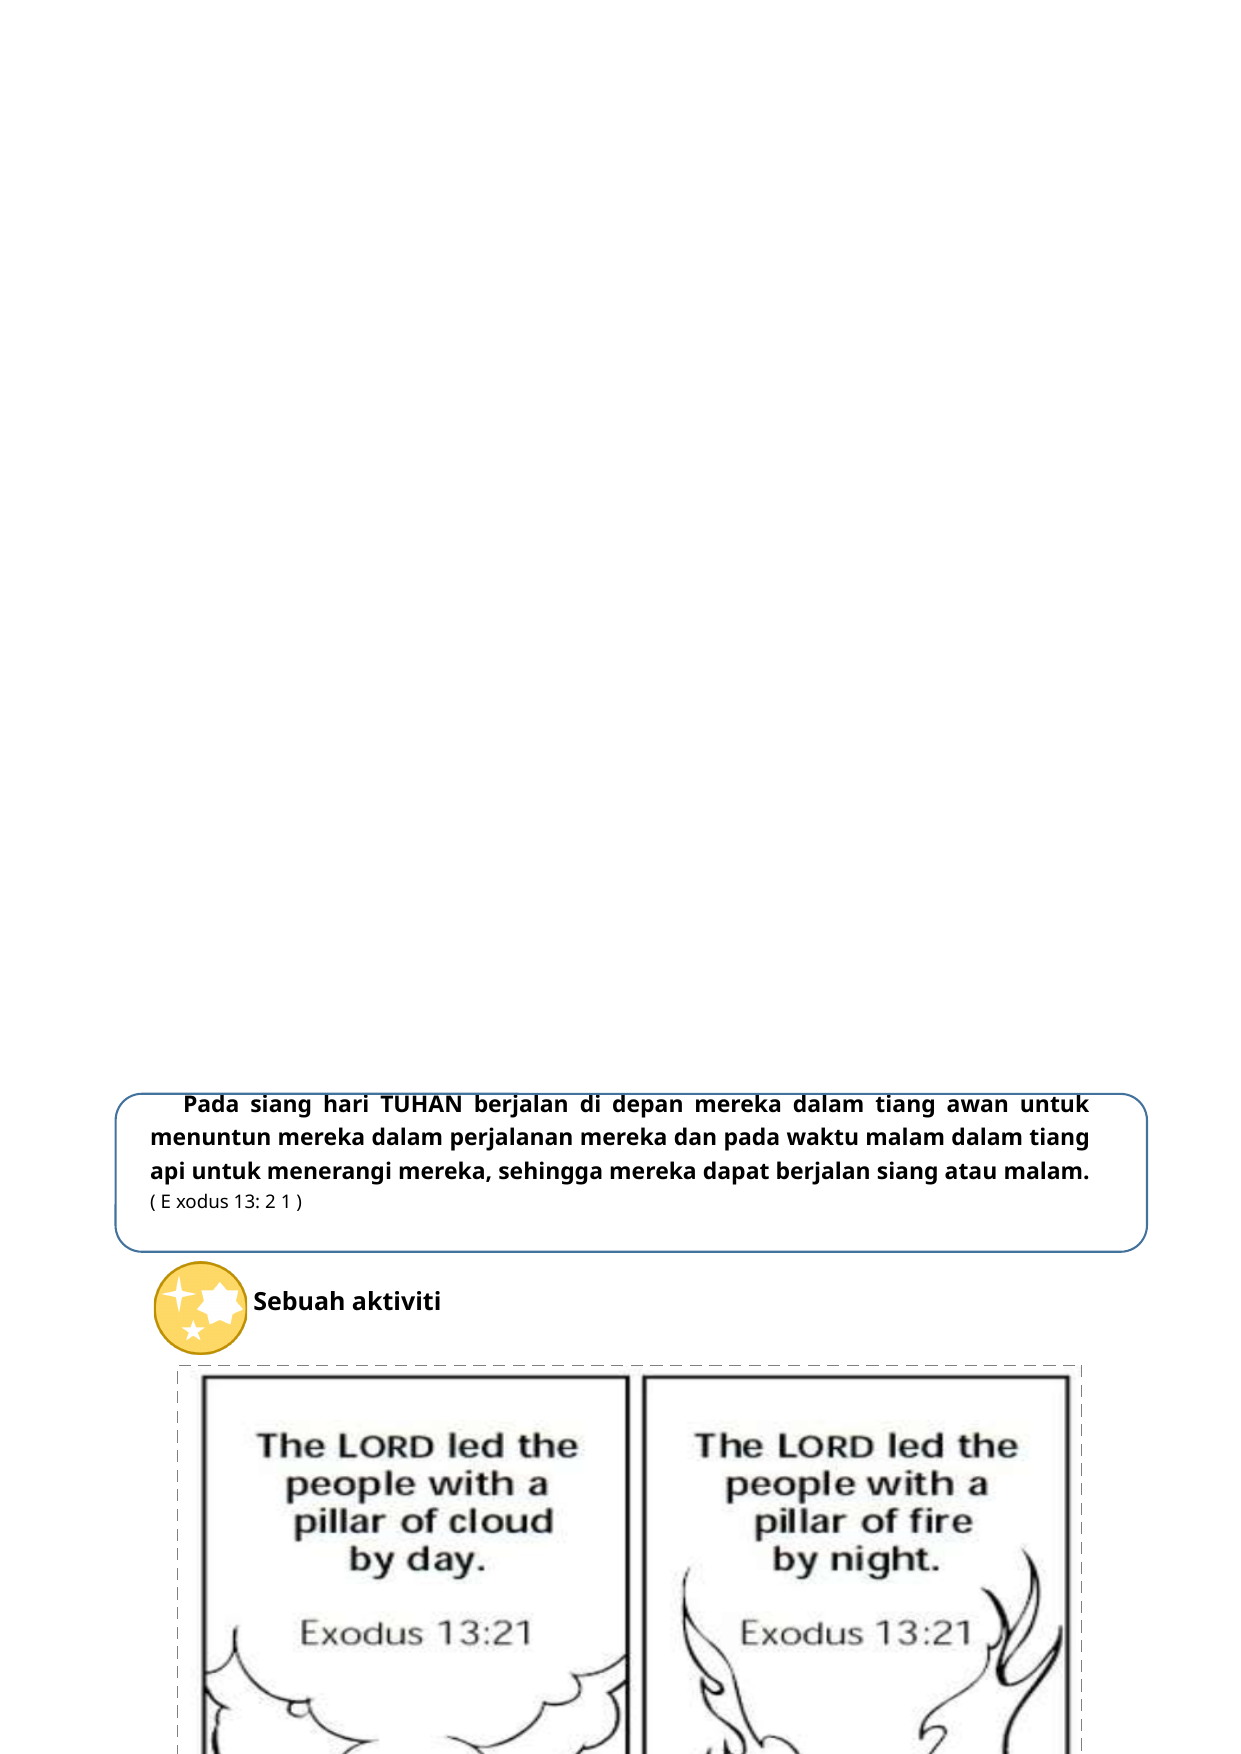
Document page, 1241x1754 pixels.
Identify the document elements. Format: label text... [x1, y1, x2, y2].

picture [153, 1261, 248, 1355]
text Sebuah aktiviti [248, 1283, 1090, 1317]
text Pada siang hari TUHAN berjalan di depan mereka dalam tiang awan untuk menuntun mereka dalam perjalanan mereka dan pada waktu malam dalam tiang api untuk menerangi mereka, sehingga mereka dapat berjalan siang atau malam. ( E xodus 13: 2 1 ) [150, 1095, 1090, 1214]
picture [179, 1367, 1082, 1754]
